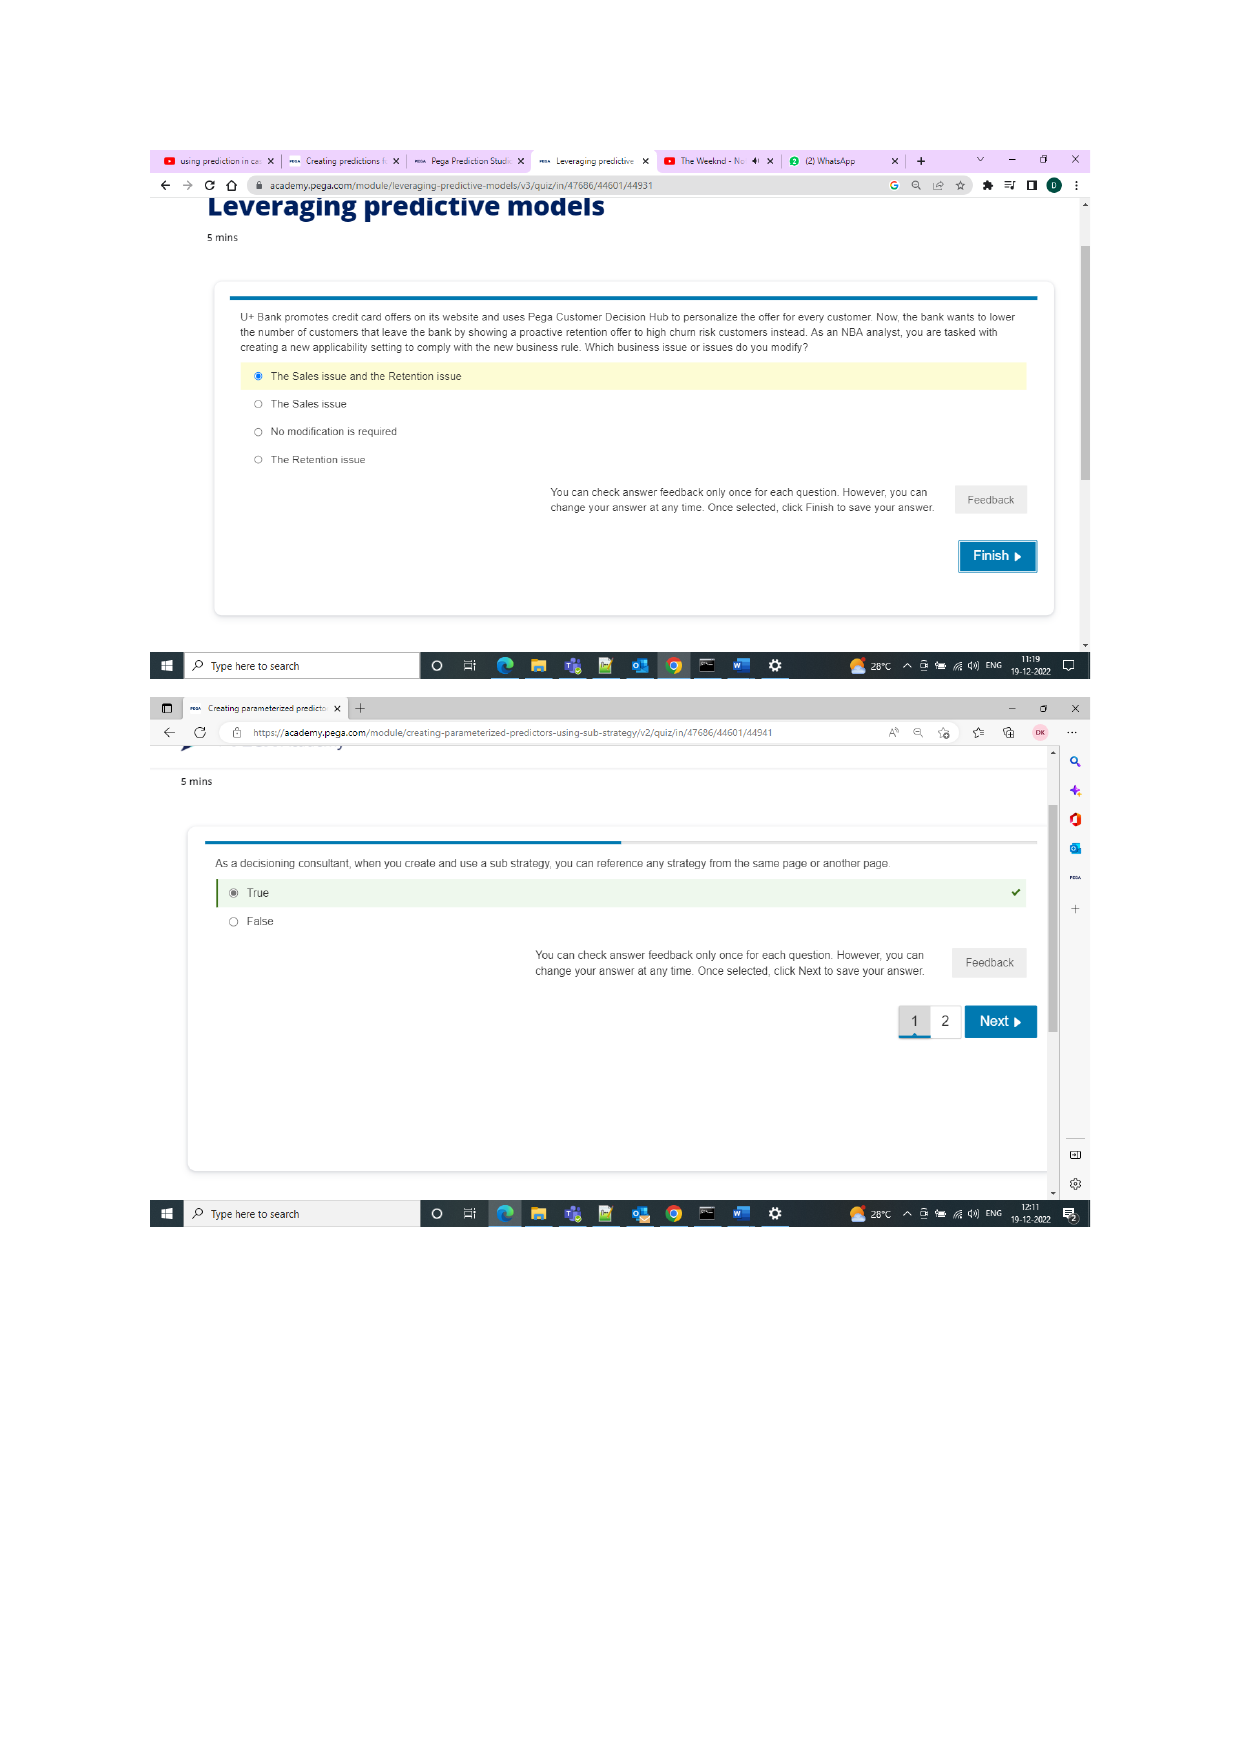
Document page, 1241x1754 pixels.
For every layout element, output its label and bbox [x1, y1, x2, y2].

picture [150, 150, 1091, 679]
picture [150, 697, 1091, 1227]
